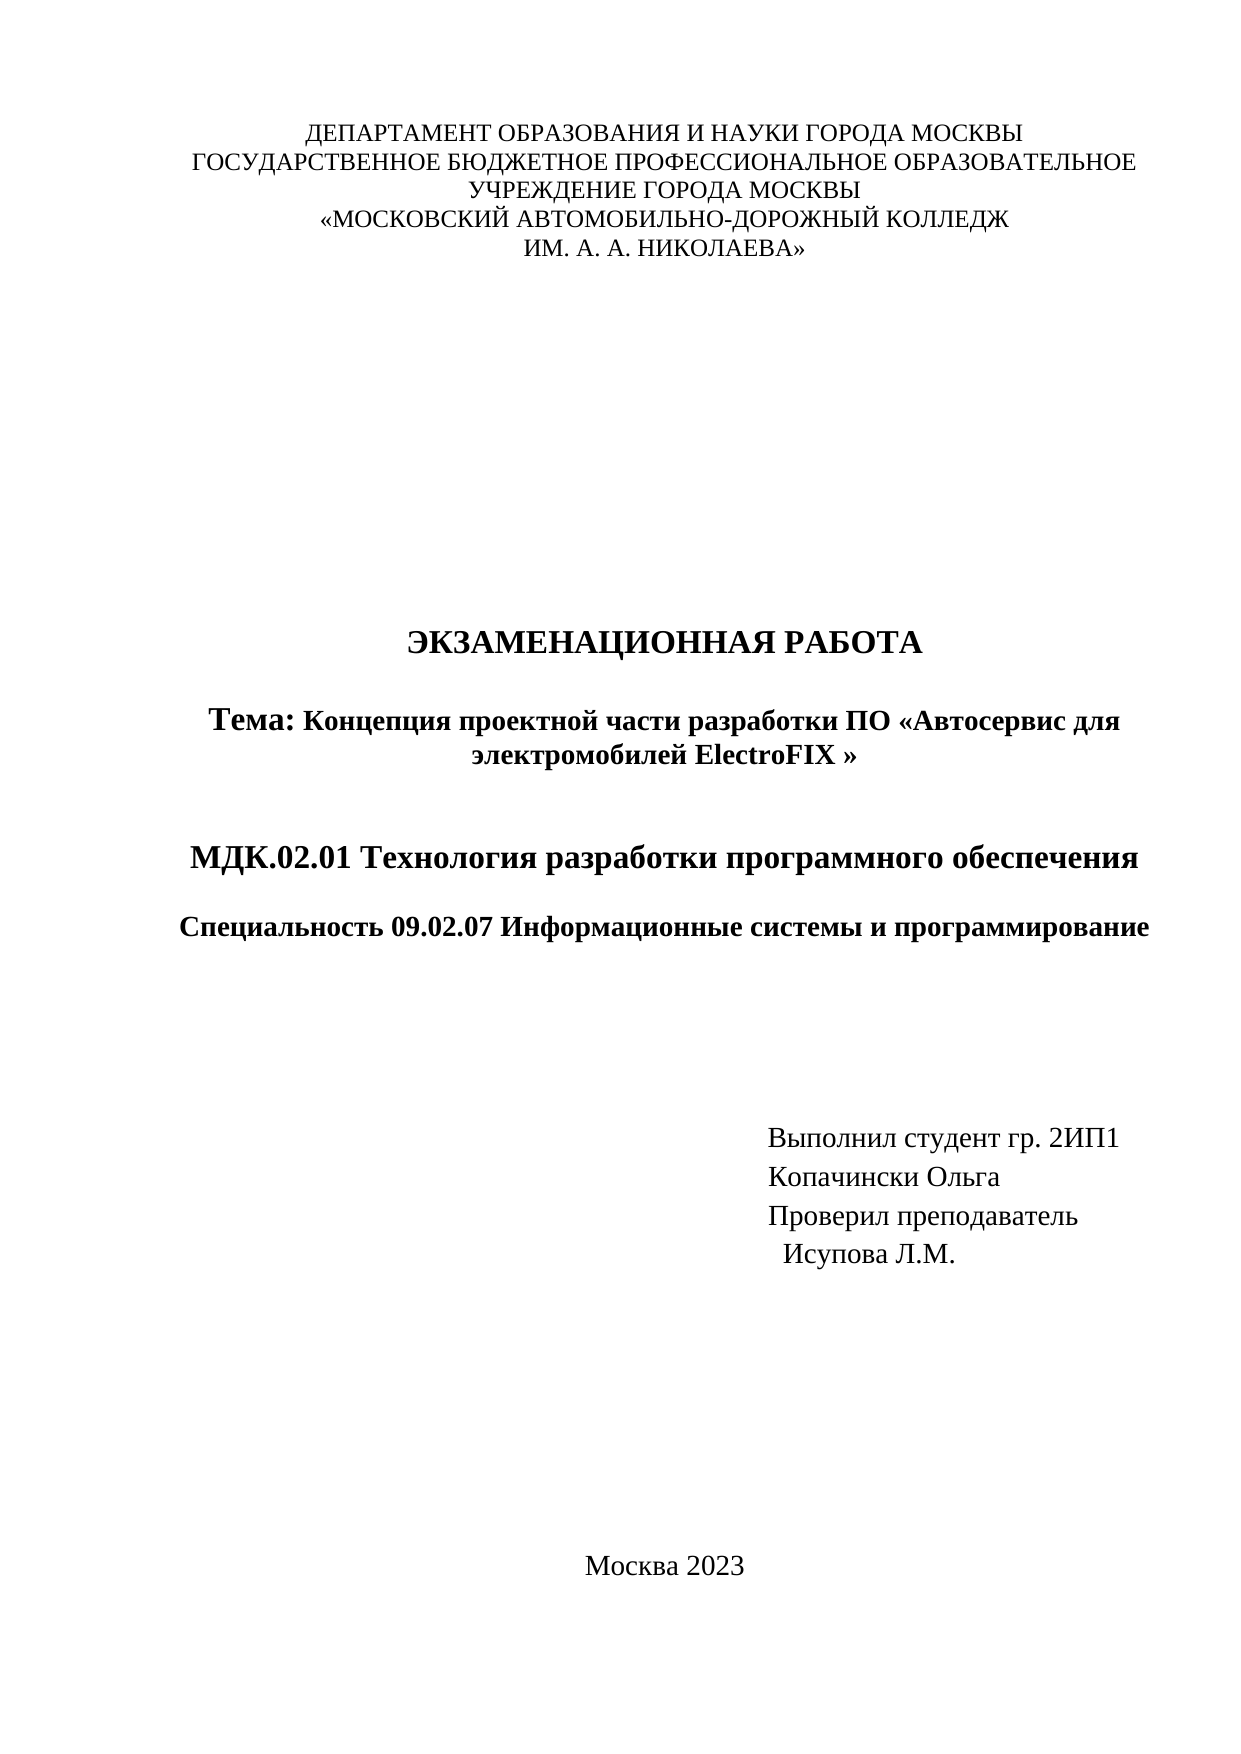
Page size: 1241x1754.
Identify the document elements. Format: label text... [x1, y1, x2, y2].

text Выполнил студент гр. 2ИП1 [767, 1121, 1152, 1154]
text ГОСУДАРСТВЕННОЕ БЮДЖЕТНОЕ ПРОФЕССИОНАЛЬНОЕ ОБРАЗОВАТЕЛЬНОЕ УЧРЕЖДЕНИЕ ГОРОДА МОСКВЫ [177, 147, 1152, 204]
text ИМ. А. А. НИКОЛАЕВА» [177, 233, 1152, 262]
text Исупова Л.М. [783, 1236, 1152, 1270]
text «МОСКОВСКИЙ АВТОМОБИЛЬНО-ДОРОЖНЫЙ КОЛЛЕДЖ [177, 204, 1152, 233]
text Специальность 09.02.07 Информационные системы и программирование [177, 909, 1152, 942]
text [177, 1548, 1152, 1582]
text МДК.02.01 Технология разработки программного обеспечения [177, 837, 1152, 875]
text Тема: Концепция проектной части разработки ПО «Автосервис для электромобилей ElectroFIX » [177, 699, 1152, 771]
text Проверил преподаватель [177, 1198, 1152, 1231]
text ЭКЗАМЕНАЦИОННАЯ РАБОТА [177, 622, 1152, 661]
text Копачински Ольга [177, 1159, 1152, 1193]
text ДЕПАРТАМЕНТ ОБРАЗОВАНИЯ И НАУКИ ГОРОДА МОСКВЫ [177, 118, 1152, 147]
